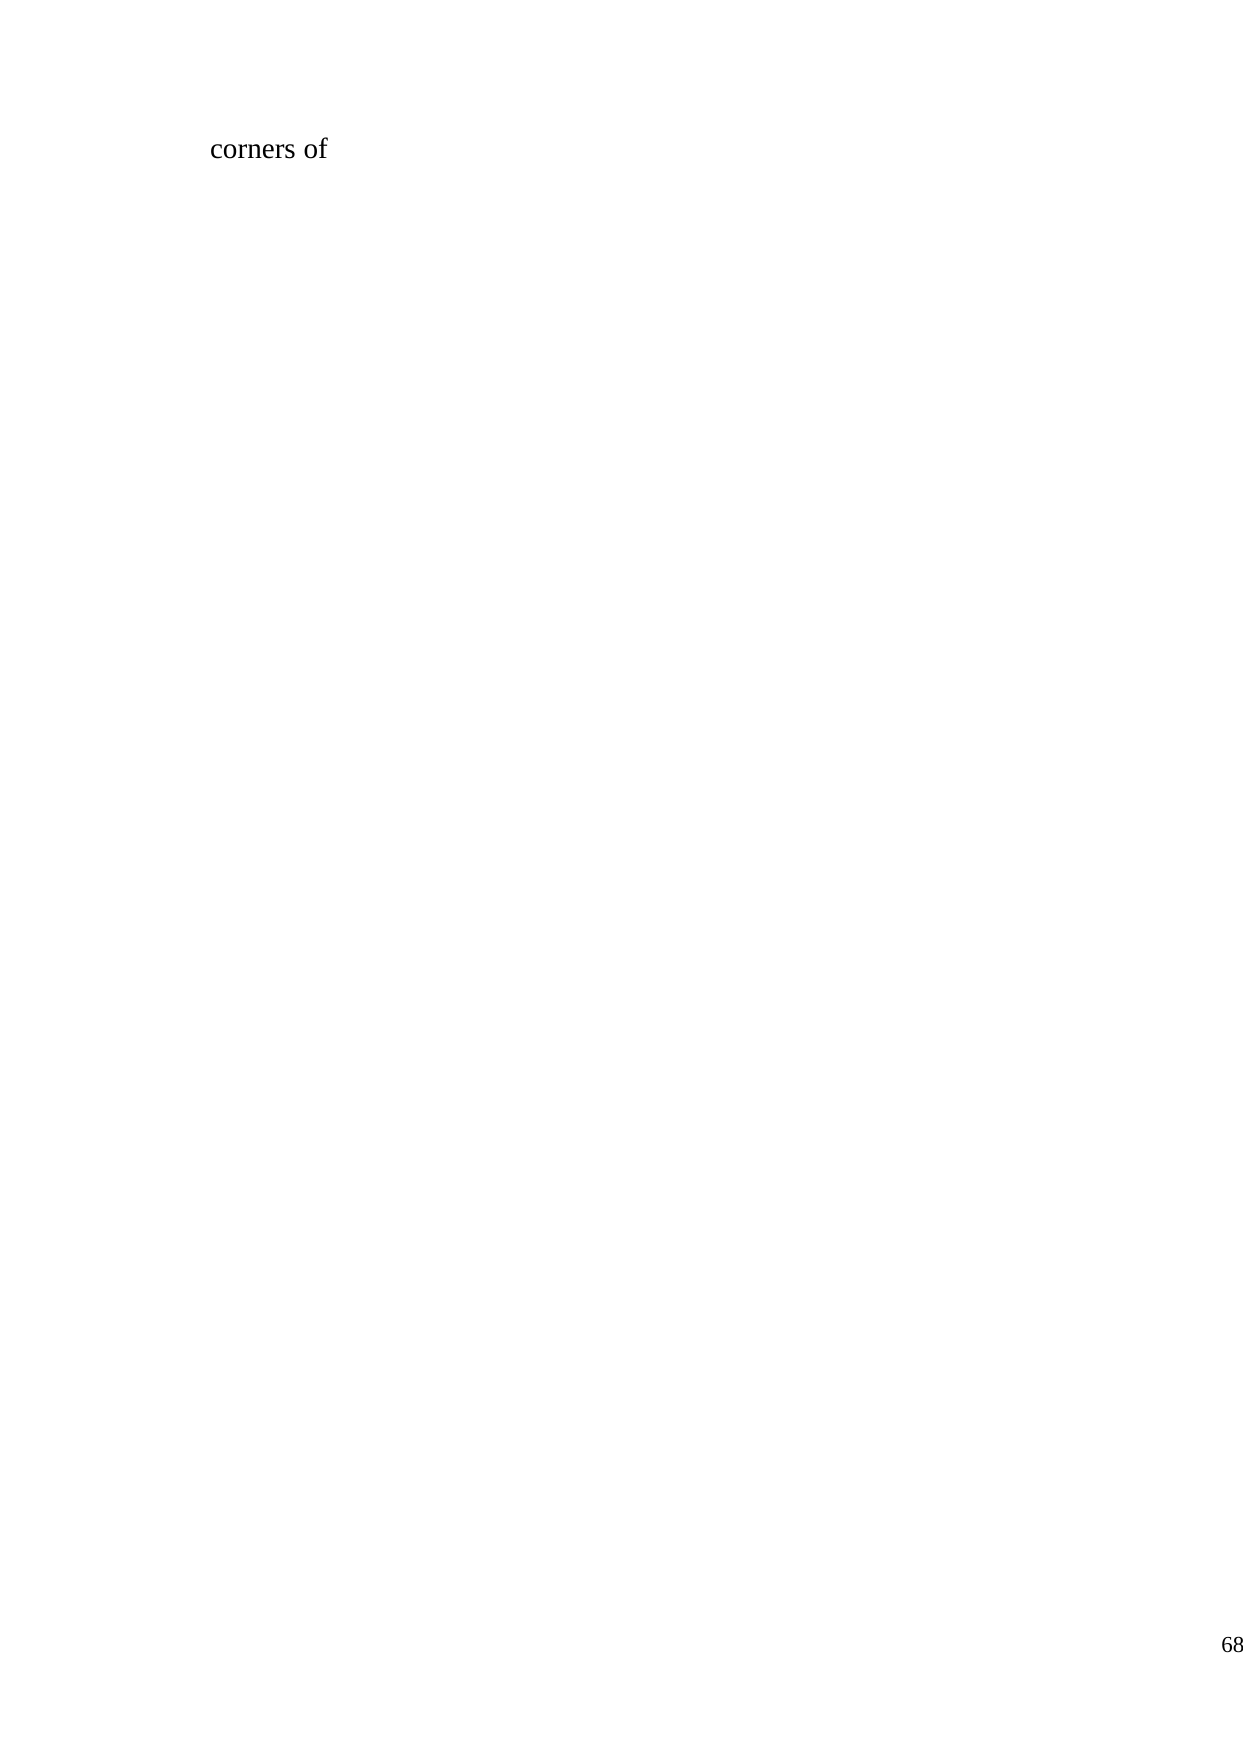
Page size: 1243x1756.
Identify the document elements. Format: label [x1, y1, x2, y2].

text [210, 131, 1159, 165]
